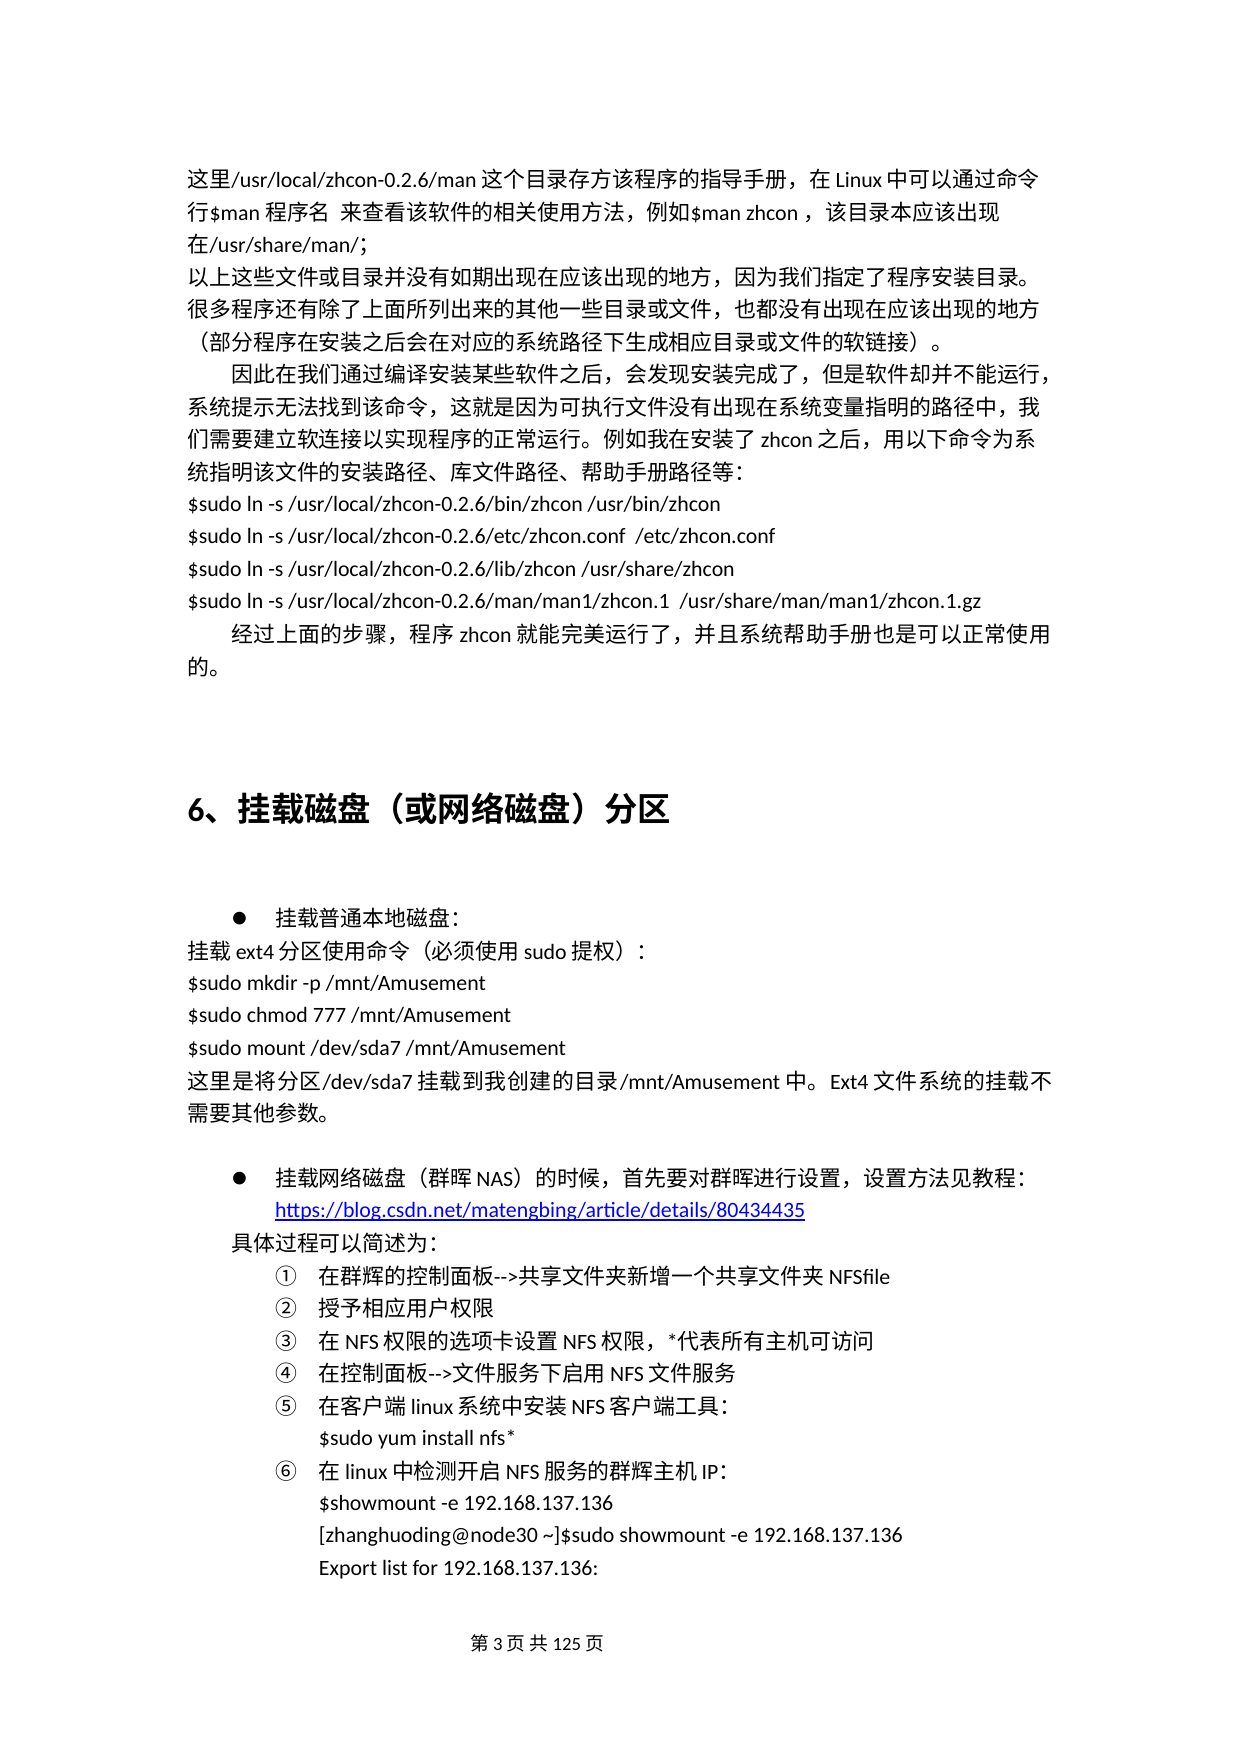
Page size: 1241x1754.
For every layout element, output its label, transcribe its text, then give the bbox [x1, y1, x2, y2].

text https://blog.csdn.net/matengbing/article/details/80434435 [187, 1193, 1053, 1226]
list 在客户端linux系统中安装NFS客户端工具： [275, 1388, 1053, 1421]
subtitle 6、挂载磁盘（或网络磁盘）分区 [187, 774, 1053, 839]
text $sudo ln -s /usr/local/zhcon-0.2.6/etc/zhcon.conf /etc/zhcon.conf [187, 519, 1053, 552]
text 经过上面的步骤，程序zhcon就能完美运行了，并且系统帮助手册也是可以正常使用的。 [187, 617, 1053, 682]
text 具体过程可以简述为： [187, 1226, 1053, 1258]
list 在NFS权限的选项卡设置NFS权限，*代表所有主机可访问 [275, 1323, 1053, 1356]
text 这里/usr/local/zhcon-0.2.6/man这个目录存方该程序的指导手册，在Linux中可以通过命令行$man 程序名 来查看该软件的相关使用方法，例如$man zhcon ，该目录本应该出现在/usr/share/man/； [187, 162, 1053, 259]
text $sudo ln -s /usr/local/zhcon-0.2.6/man/man1/zhcon.1 /usr/share/man/man1/zhcon.1.gz [187, 584, 1053, 617]
text Export list for 192.168.137.136: [187, 1551, 1053, 1583]
list 挂载普通本地磁盘： [231, 901, 1053, 933]
list 在群辉的控制面板-->共享文件夹新增一个共享文件夹NFSfile [275, 1258, 1053, 1291]
text 挂载ext4分区使用命令（必须使用sudo提权）： [187, 933, 1053, 966]
text 这里是将分区/dev/sda7挂载到我创建的目录/mnt/Amusement中。Ext4文件系统的挂载不需要其他参数。 [187, 1063, 1053, 1128]
text 以上这些文件或目录并没有如期出现在应该出现的地方，因为我们指定了程序安装目录。很多程序还有除了上面所列出来的其他一些目录或文件，也都没有出现在应该出现的地方（部分程序在安装之后会在对应的系统路径下生成相应目录或文件的软链接）。 [187, 259, 1053, 357]
list 授予相应用户权限 [275, 1291, 1053, 1323]
text $sudo ln -s /usr/local/zhcon-0.2.6/lib/zhcon /usr/share/zhcon [187, 552, 1053, 584]
text $showmount -e 192.168.137.136 [187, 1486, 1053, 1518]
text $sudo chmod 777 /mnt/Amusement [187, 998, 1053, 1031]
text 因此在我们通过编译安装某些软件之后，会发现安装完成了，但是软件却并不能运行，系统提示无法找到该命令，这就是因为可执行文件没有出现在系统变量指明的路径中，我们需要建立软连接以实现程序的正常运行。例如我在安装了zhcon之后，用以下命令为系统指明该文件的安装路径、库文件路径、帮助手册路径等： [187, 357, 1053, 487]
list 在控制面板-->文件服务下启用NFS文件服务 [275, 1356, 1053, 1388]
list 在linux中检测开启NFS服务的群辉主机IP： [275, 1453, 1053, 1486]
text [zhanghuoding@node30 ~]$sudo showmount -e 192.168.137.136 [187, 1518, 1053, 1551]
list 挂载网络磁盘（群晖NAS）的时候，首先要对群晖进行设置，设置方法见教程： [231, 1161, 1053, 1193]
text $sudo mount /dev/sda7 /mnt/Amusement [187, 1031, 1053, 1063]
text $sudo mkdir -p /mnt/Amusement [187, 966, 1053, 998]
text $sudo yum install nfs* [187, 1421, 1053, 1453]
text $sudo ln -s /usr/local/zhcon-0.2.6/bin/zhcon /usr/bin/zhcon [187, 487, 1053, 519]
